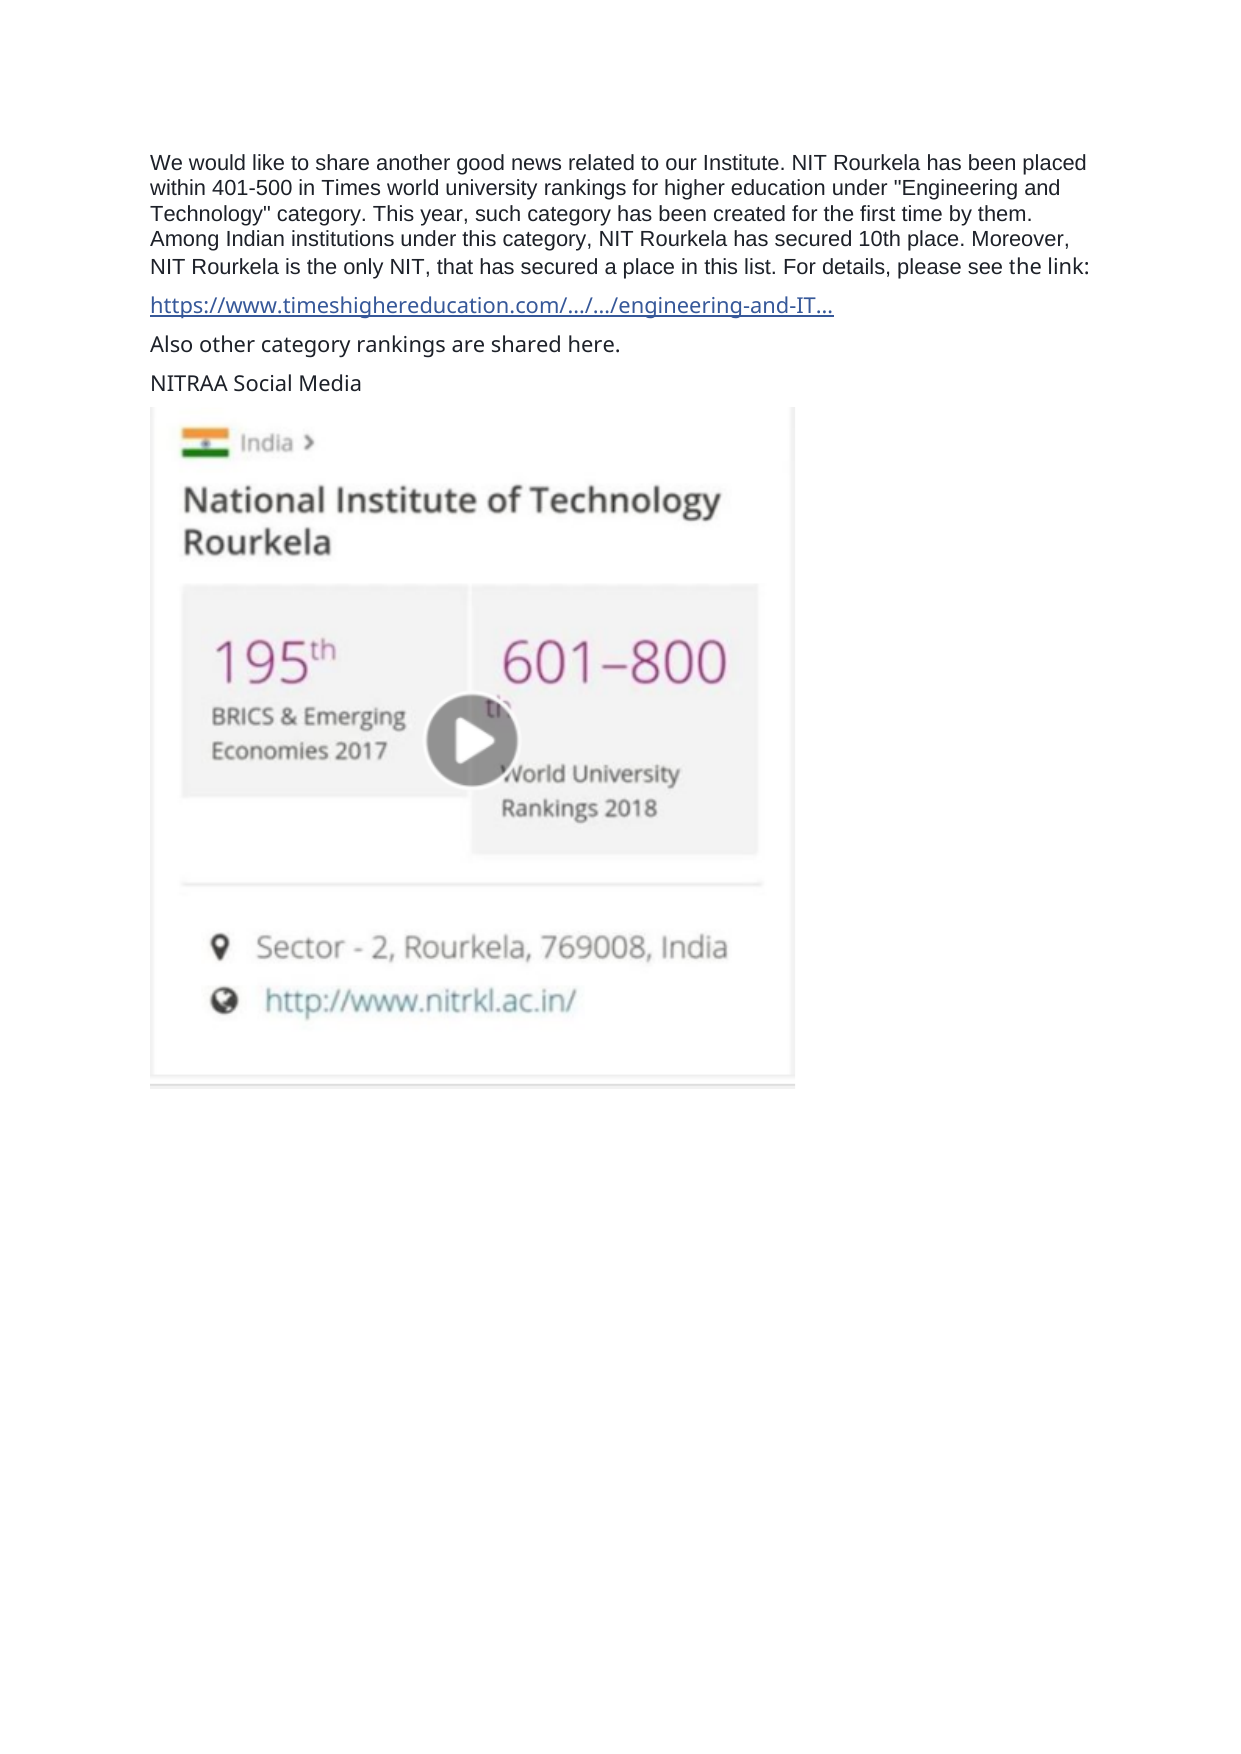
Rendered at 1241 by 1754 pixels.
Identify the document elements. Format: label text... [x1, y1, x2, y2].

text https://www.timeshighereducation.com/…/…/engineering-and-IT… [150, 290, 1090, 320]
text Also other category rankings are shared here. [150, 329, 1090, 359]
picture [150, 407, 796, 1089]
text NITRAA Social Media [150, 368, 1090, 398]
text We would like to share another good news related to our Institute. NIT Rourkela has been placed within 401-500 in Times world university rankings for higher education under "Engineering and Technology" category. This year, such category has been created for the first time by them. Among Indian institutions under this category, NIT Rourkela has secured 10th place. Moreover, NIT Rourkela is the only NIT, that has secured a place in this list. For details, please see the link: [150, 150, 1090, 281]
